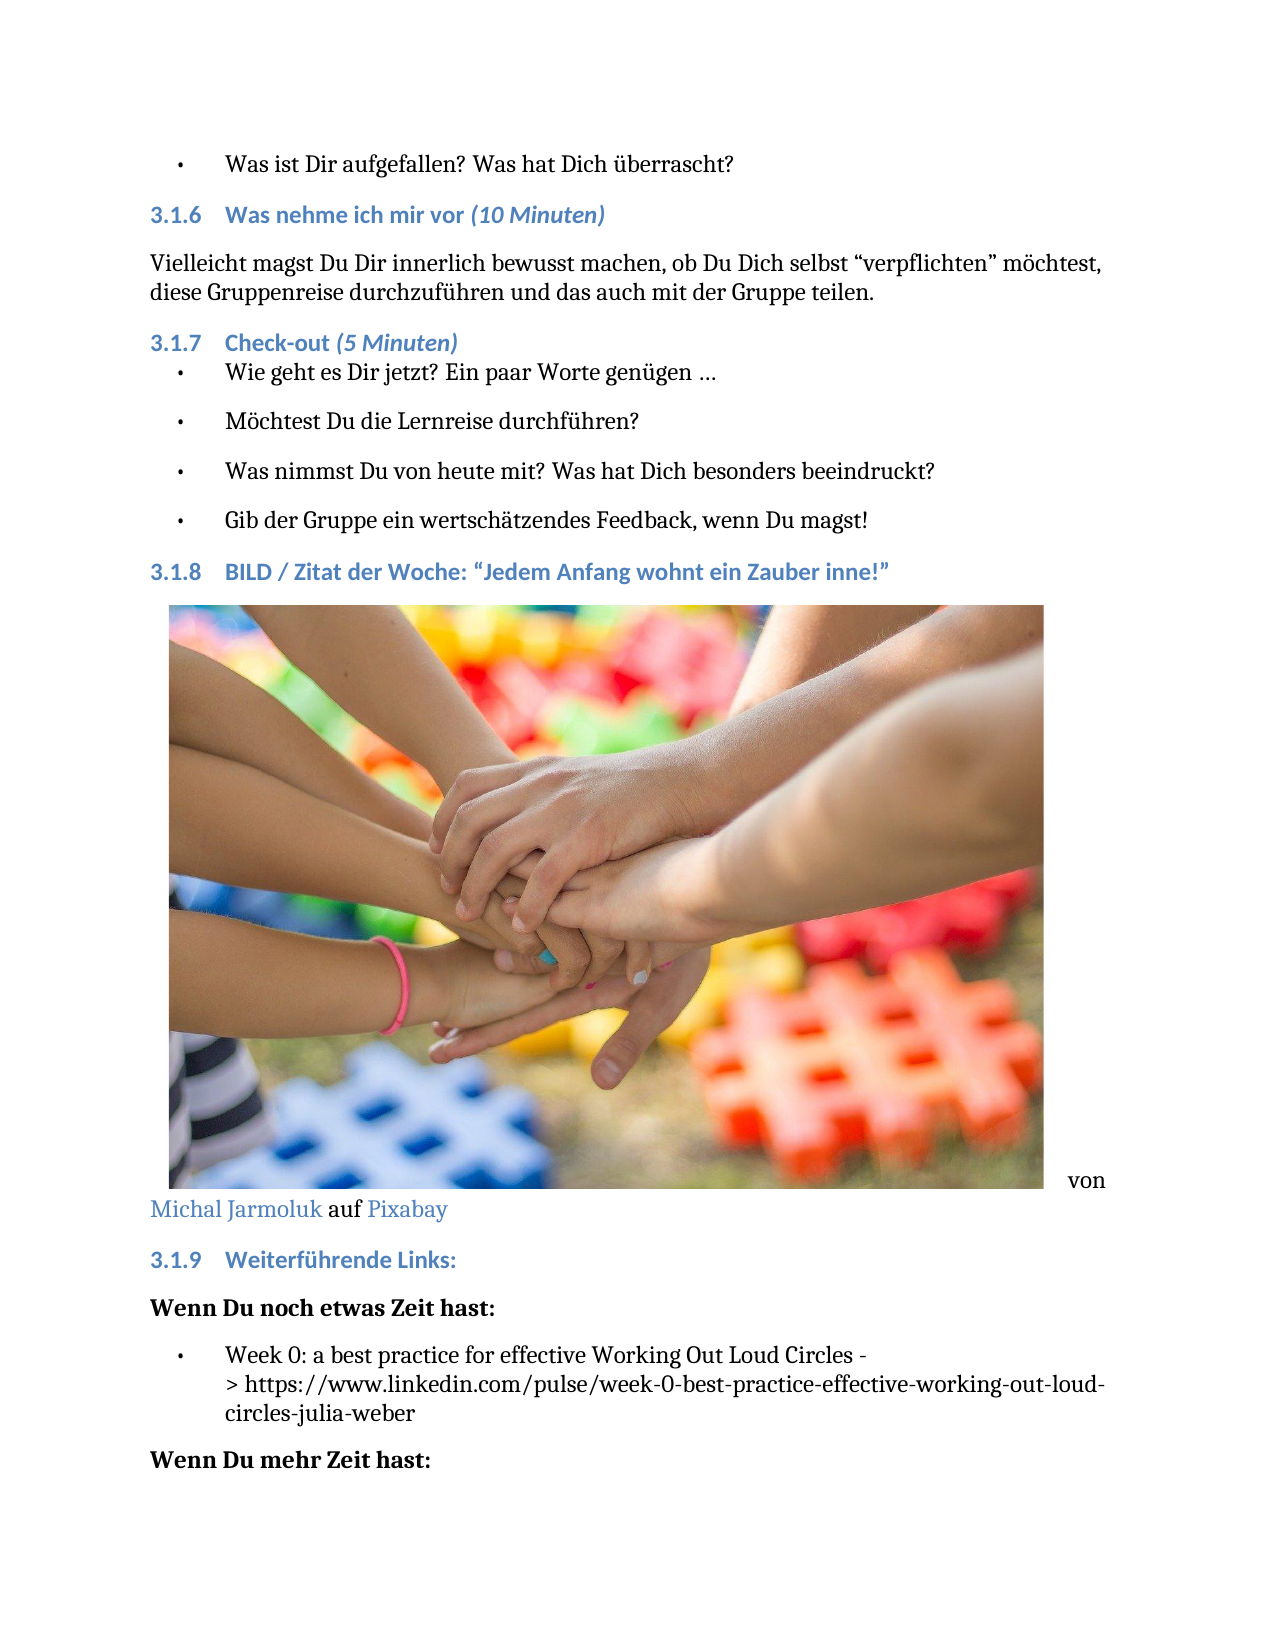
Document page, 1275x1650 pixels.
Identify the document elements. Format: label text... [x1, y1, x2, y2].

list Gib der Gruppe ein wertschätzendes Feedback, wenn Du magst! [175, 506, 1125, 535]
subtitle 3.1.6 Was nehme ich mir vor (10 Minuten) [150, 199, 1125, 230]
subtitle 3.1.9 Weiterführende Links: [150, 1244, 1125, 1275]
list Week 0: a best practice for effective Working Out Loud Circles -> https://www.linkedin.com/pulse/week-0-best-practice-effective-working-out-loud-circles-julia-weber [175, 1341, 1125, 1427]
subtitle 3.1.7 Check-out (5 Minuten) [150, 327, 1125, 358]
list Möchtest Du die Lernreise durchführen? [175, 407, 1125, 436]
list Was ist Dir aufgefallen? Was hat Dich überrascht? [175, 150, 1125, 179]
subtitle 3.1.8 BILD / Zitat der Woche: “Jedem Anfang wohnt ein Zauber inne!” [150, 556, 1125, 587]
text Vielleicht magst Du Dir innerlich bewusst machen, ob Du Dich selbst “verpflichten” möchtest, diese Gruppenreise durchzuführen und das auch mit der Gruppe teilen. [150, 249, 1125, 306]
list Was nimmst Du von heute mit? Was hat Dich besonders beeindruckt? [175, 457, 1125, 486]
list Wie geht es Dir jetzt? Ein paar Worte genügen … [175, 358, 1125, 386]
text Wenn Du noch etwas Zeit hast: [150, 1293, 1125, 1322]
text Wenn Du mehr Zeit hast: [150, 1446, 1125, 1475]
picture [168, 605, 1044, 1189]
